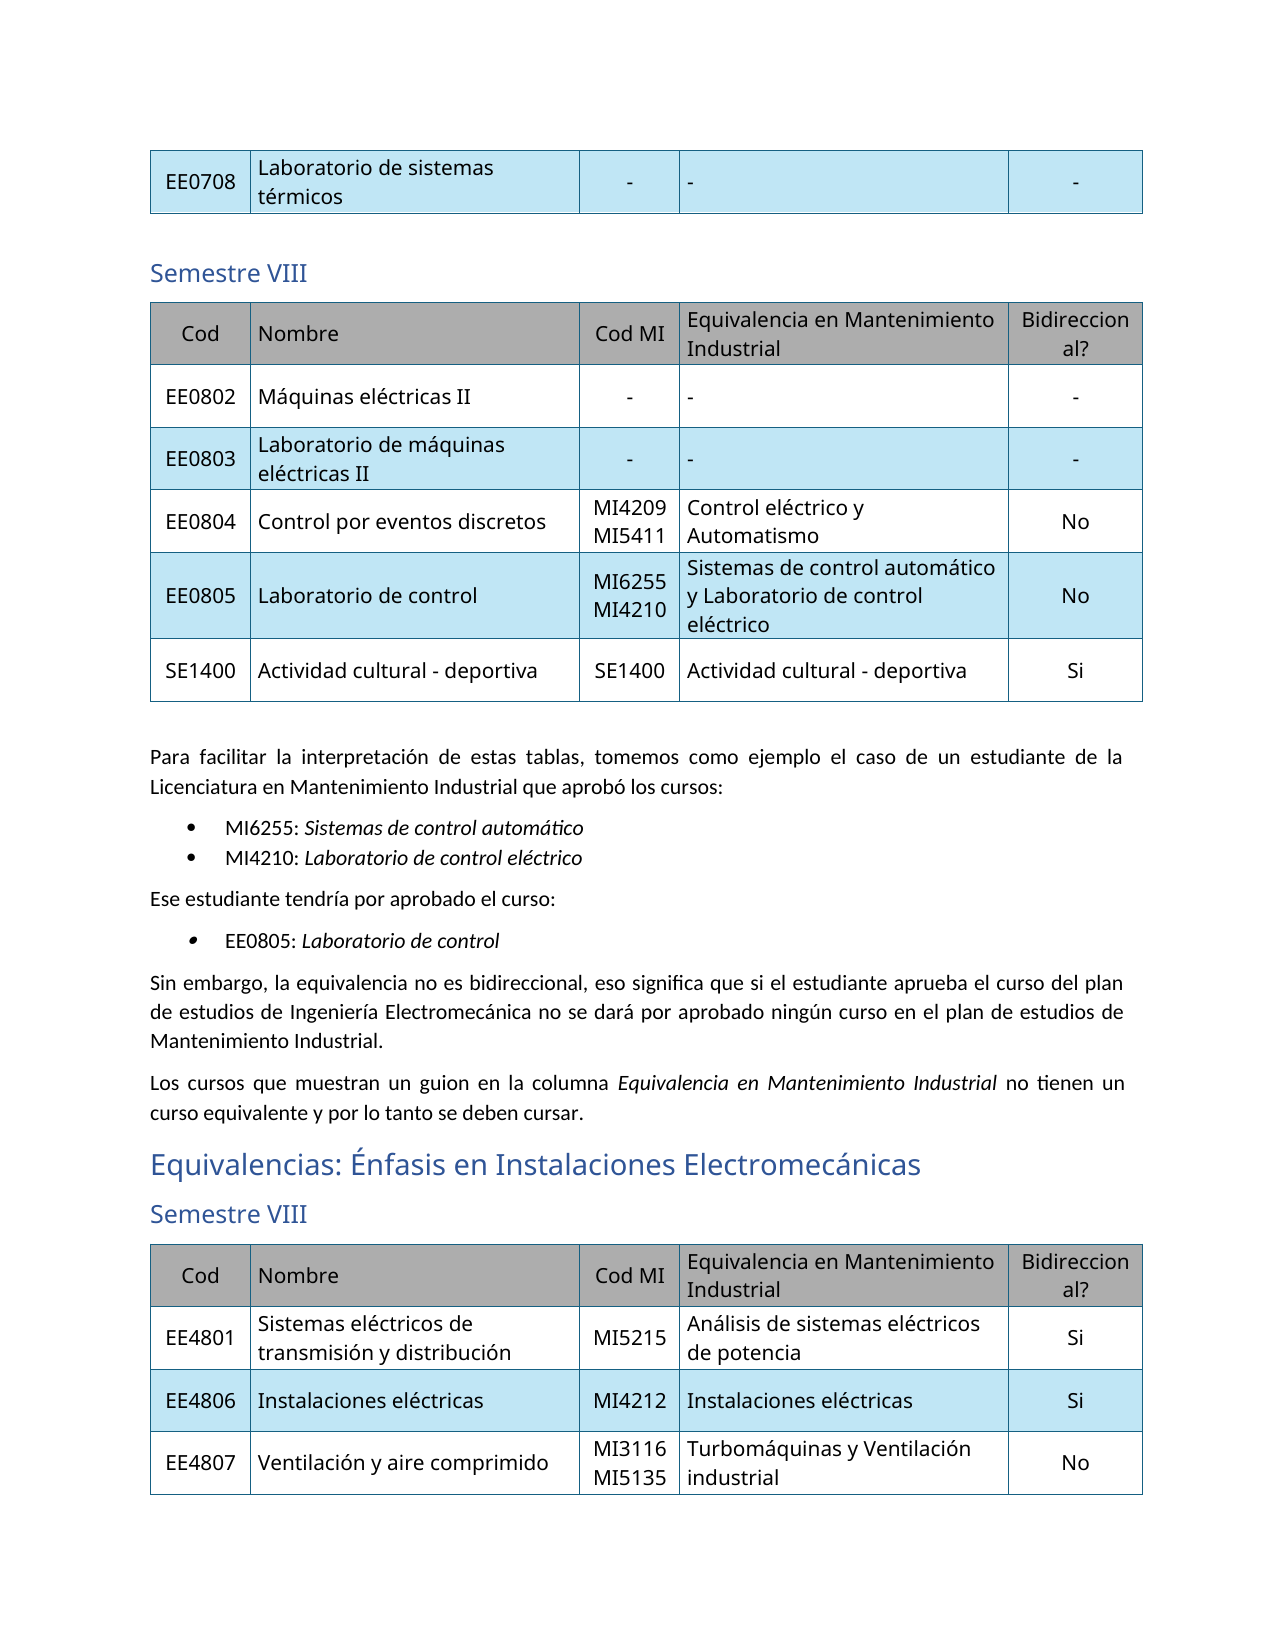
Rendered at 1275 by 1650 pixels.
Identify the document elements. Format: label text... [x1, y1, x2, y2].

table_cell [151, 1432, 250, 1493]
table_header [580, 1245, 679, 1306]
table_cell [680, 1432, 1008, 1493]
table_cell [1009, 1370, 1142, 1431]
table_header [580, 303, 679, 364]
text Sin embargo, la equivalencia no es bidireccional, eso significa que si el estudiante aprueba el curso del plan de estudios de Ingeniería Electromecánica no se dará por aprobado ningún curso en el plan de estudios de Mantenimiento Industrial. [150, 969, 1125, 1054]
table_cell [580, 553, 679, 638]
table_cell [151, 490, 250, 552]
text Ese estudiante tendría por aprobado el curso: [150, 886, 1125, 912]
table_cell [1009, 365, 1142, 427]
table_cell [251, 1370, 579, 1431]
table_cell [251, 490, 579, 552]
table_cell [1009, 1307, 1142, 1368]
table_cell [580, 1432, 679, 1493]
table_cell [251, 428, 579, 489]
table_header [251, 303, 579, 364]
subtitle Semestre VIII [150, 1197, 1125, 1231]
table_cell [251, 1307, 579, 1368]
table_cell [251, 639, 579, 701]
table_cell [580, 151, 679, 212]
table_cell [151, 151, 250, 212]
list EE0805: Laboratorio de control [187, 927, 1125, 954]
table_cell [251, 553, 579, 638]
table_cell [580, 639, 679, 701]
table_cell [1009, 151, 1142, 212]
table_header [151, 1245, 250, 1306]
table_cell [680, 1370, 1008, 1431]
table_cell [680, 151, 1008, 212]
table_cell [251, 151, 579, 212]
list MI6255: Sistemas de control automático [187, 814, 1125, 841]
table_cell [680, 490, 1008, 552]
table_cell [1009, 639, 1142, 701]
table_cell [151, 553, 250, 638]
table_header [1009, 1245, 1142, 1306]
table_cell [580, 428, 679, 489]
list MI4210: Laboratorio de control eléctrico [187, 844, 1125, 871]
subtitle Semestre VIII [150, 255, 1125, 289]
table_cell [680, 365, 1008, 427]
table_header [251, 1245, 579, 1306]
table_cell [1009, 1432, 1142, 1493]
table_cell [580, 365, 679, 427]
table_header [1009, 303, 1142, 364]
text Los cursos que muestran un guion en la columna Equivalencia en Mantenimiento Industrial no tienen un curso equivalente y por lo tanto se deben cursar. [150, 1069, 1125, 1125]
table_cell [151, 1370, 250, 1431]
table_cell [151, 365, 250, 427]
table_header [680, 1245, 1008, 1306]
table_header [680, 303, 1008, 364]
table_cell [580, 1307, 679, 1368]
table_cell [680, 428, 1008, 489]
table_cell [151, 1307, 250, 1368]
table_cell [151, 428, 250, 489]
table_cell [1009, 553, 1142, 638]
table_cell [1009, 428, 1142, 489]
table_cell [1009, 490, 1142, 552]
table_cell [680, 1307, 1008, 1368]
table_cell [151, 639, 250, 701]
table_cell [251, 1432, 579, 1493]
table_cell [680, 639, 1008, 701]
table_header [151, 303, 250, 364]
text Para facilitar la interpretación de estas tablas, tomemos como ejemplo el caso de un estudiante de la Licenciatura en Mantenimiento Industrial que aprobó los cursos: [150, 743, 1125, 799]
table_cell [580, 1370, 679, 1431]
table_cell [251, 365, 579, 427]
subtitle Equivalencias: Énfasis en Instalaciones Electromecánicas [150, 1145, 1125, 1184]
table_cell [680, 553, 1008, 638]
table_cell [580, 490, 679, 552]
